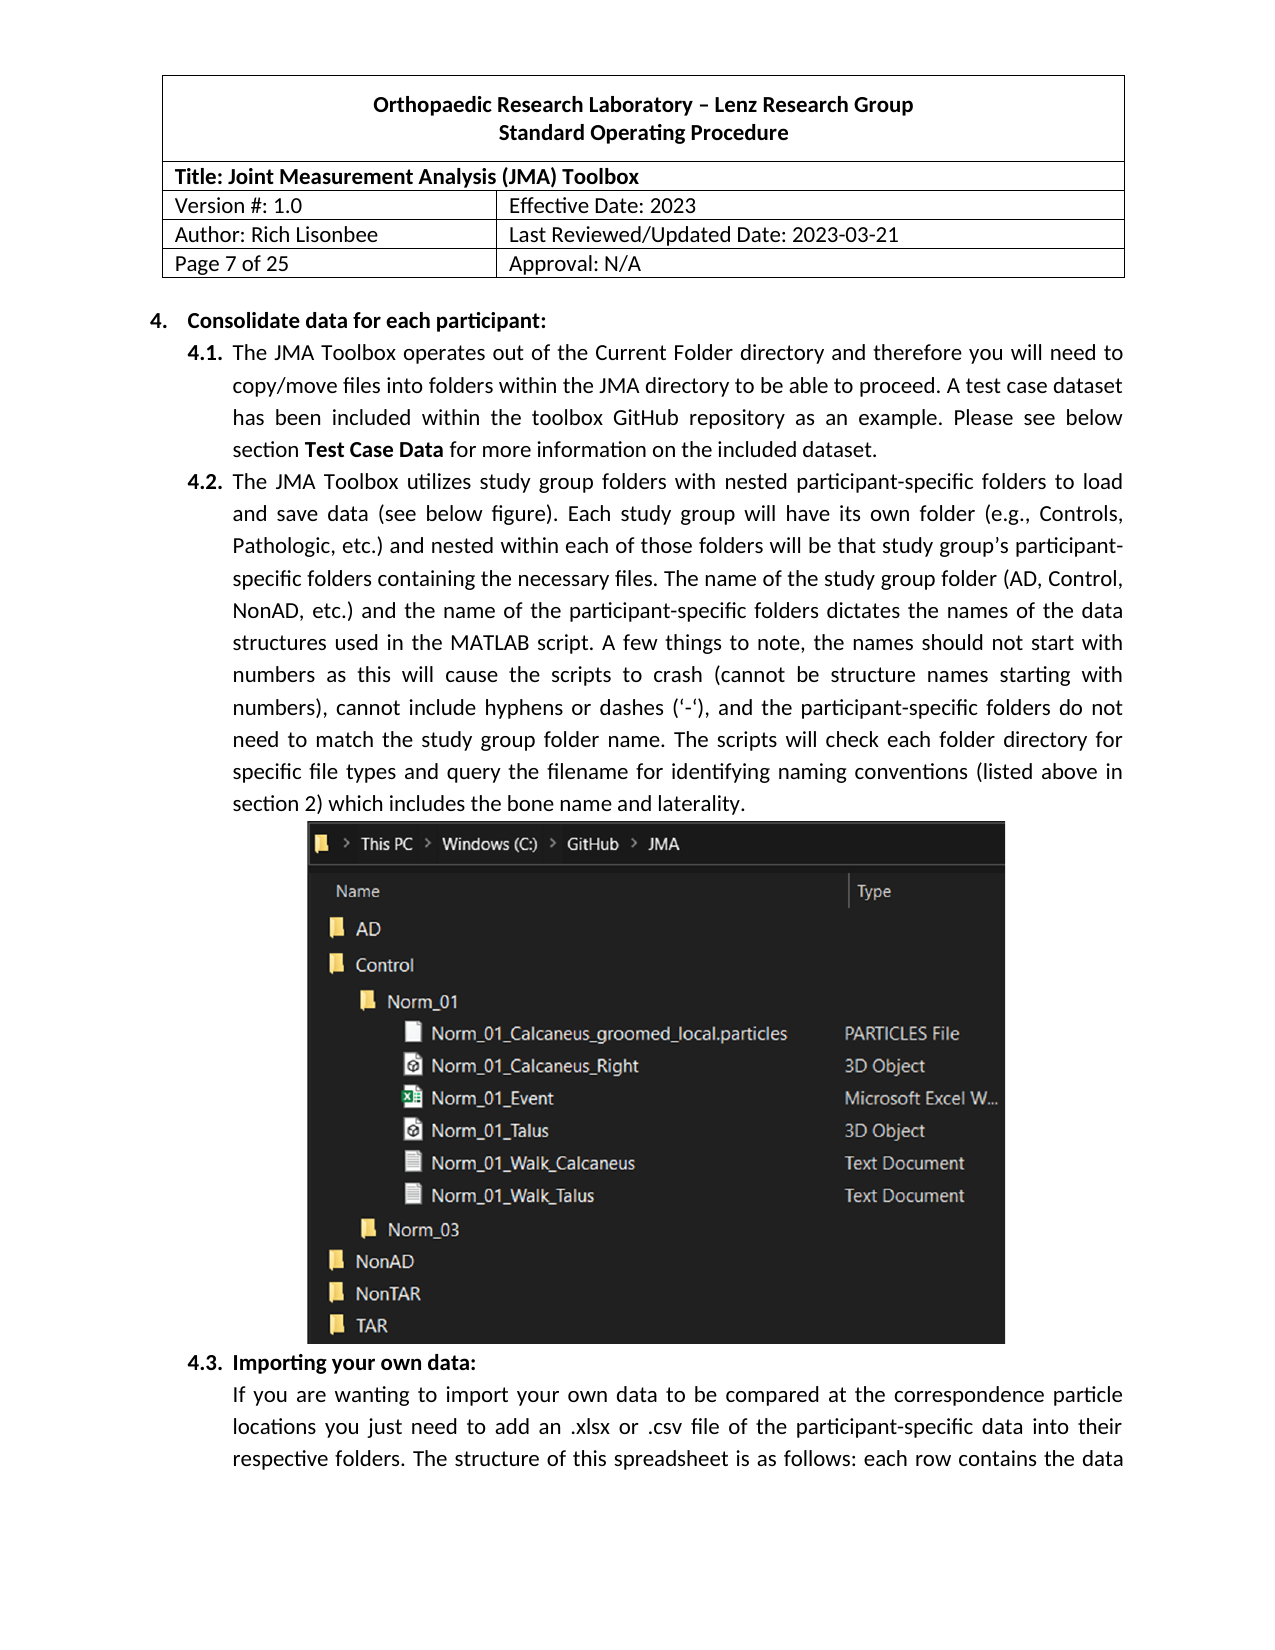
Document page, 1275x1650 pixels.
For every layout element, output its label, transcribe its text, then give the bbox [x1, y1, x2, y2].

list Importing your own data: [187, 1348, 1125, 1376]
list Consolidate data for each participant: [150, 306, 1125, 334]
list The JMA Toolbox operates out of the Current Folder directory and therefore you will need to copy/move files into folders within the JMA directory to be able to proceed. A test case dataset has been included within the toolbox GitHub repository as an example. Please see below section Test Case Data for more information on the included dataset. [187, 338, 1125, 463]
list The JMA Toolbox utilizes study group folders with nested participant-specific folders to load and save data (see below figure). Each study group will have its own folder (e.g., Controls, Pathologic, etc.) and nested within each of those folders will be that study group’s participant-specific folders containing the necessary files. The name of the study group folder (AD, Control, NonAD, etc.) and the name of the participant-specific folders dictates the names of the data structures used in the MATLAB script. A few things to note, the names should not start with numbers as this will cause the scripts to crash (cannot be structure names starting with numbers), cannot include hyphens or dashes (‘-‘), and the participant-specific folders do not need to match the study group folder name. The scripts will check each folder directory for specific file types and query the filename for identifying naming conventions (listed above in section 2) which includes the bone name and laterality. [187, 467, 1125, 817]
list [232, 1380, 1125, 1473]
picture [307, 821, 1006, 1344]
